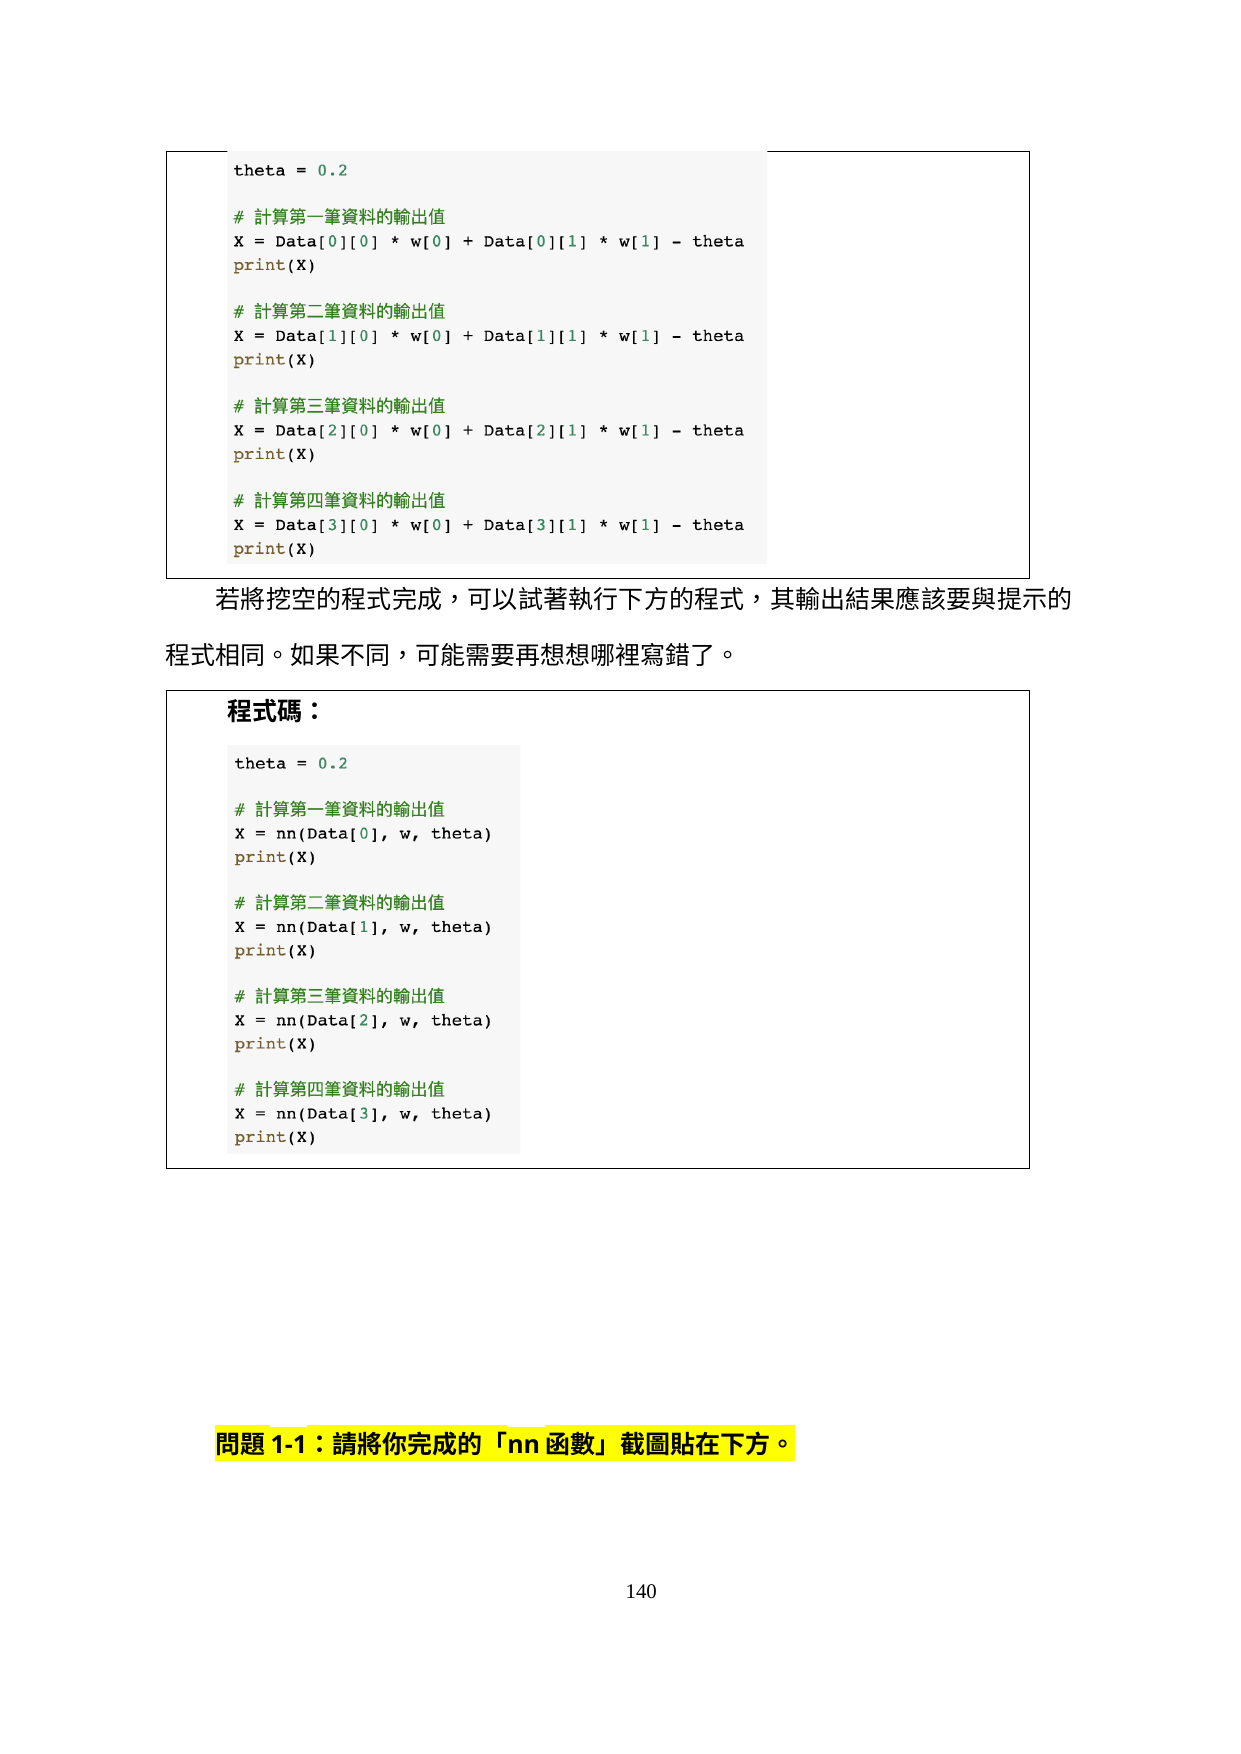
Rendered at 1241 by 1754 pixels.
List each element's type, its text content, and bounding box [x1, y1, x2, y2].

picture [227, 745, 521, 1154]
text 問題1-1：請將你完成的「nn函數」截圖貼在下方。 [165, 1424, 1075, 1461]
picture [227, 151, 768, 564]
table_header 程式碼： [167, 691, 1029, 1168]
table_header 提示： 試著執行下方的程式，在這邊就是將資料的「長、寬」與對應的權重相乘後加總，再減去𝜃值。 程式碼： [167, 152, 1029, 577]
text 若將挖空的程式完成，可以試著執行下方的程式，其輸出結果應該要與提示的程式相同。如果不同，可能需要再想想哪裡寫錯了。 [165, 578, 1075, 672]
